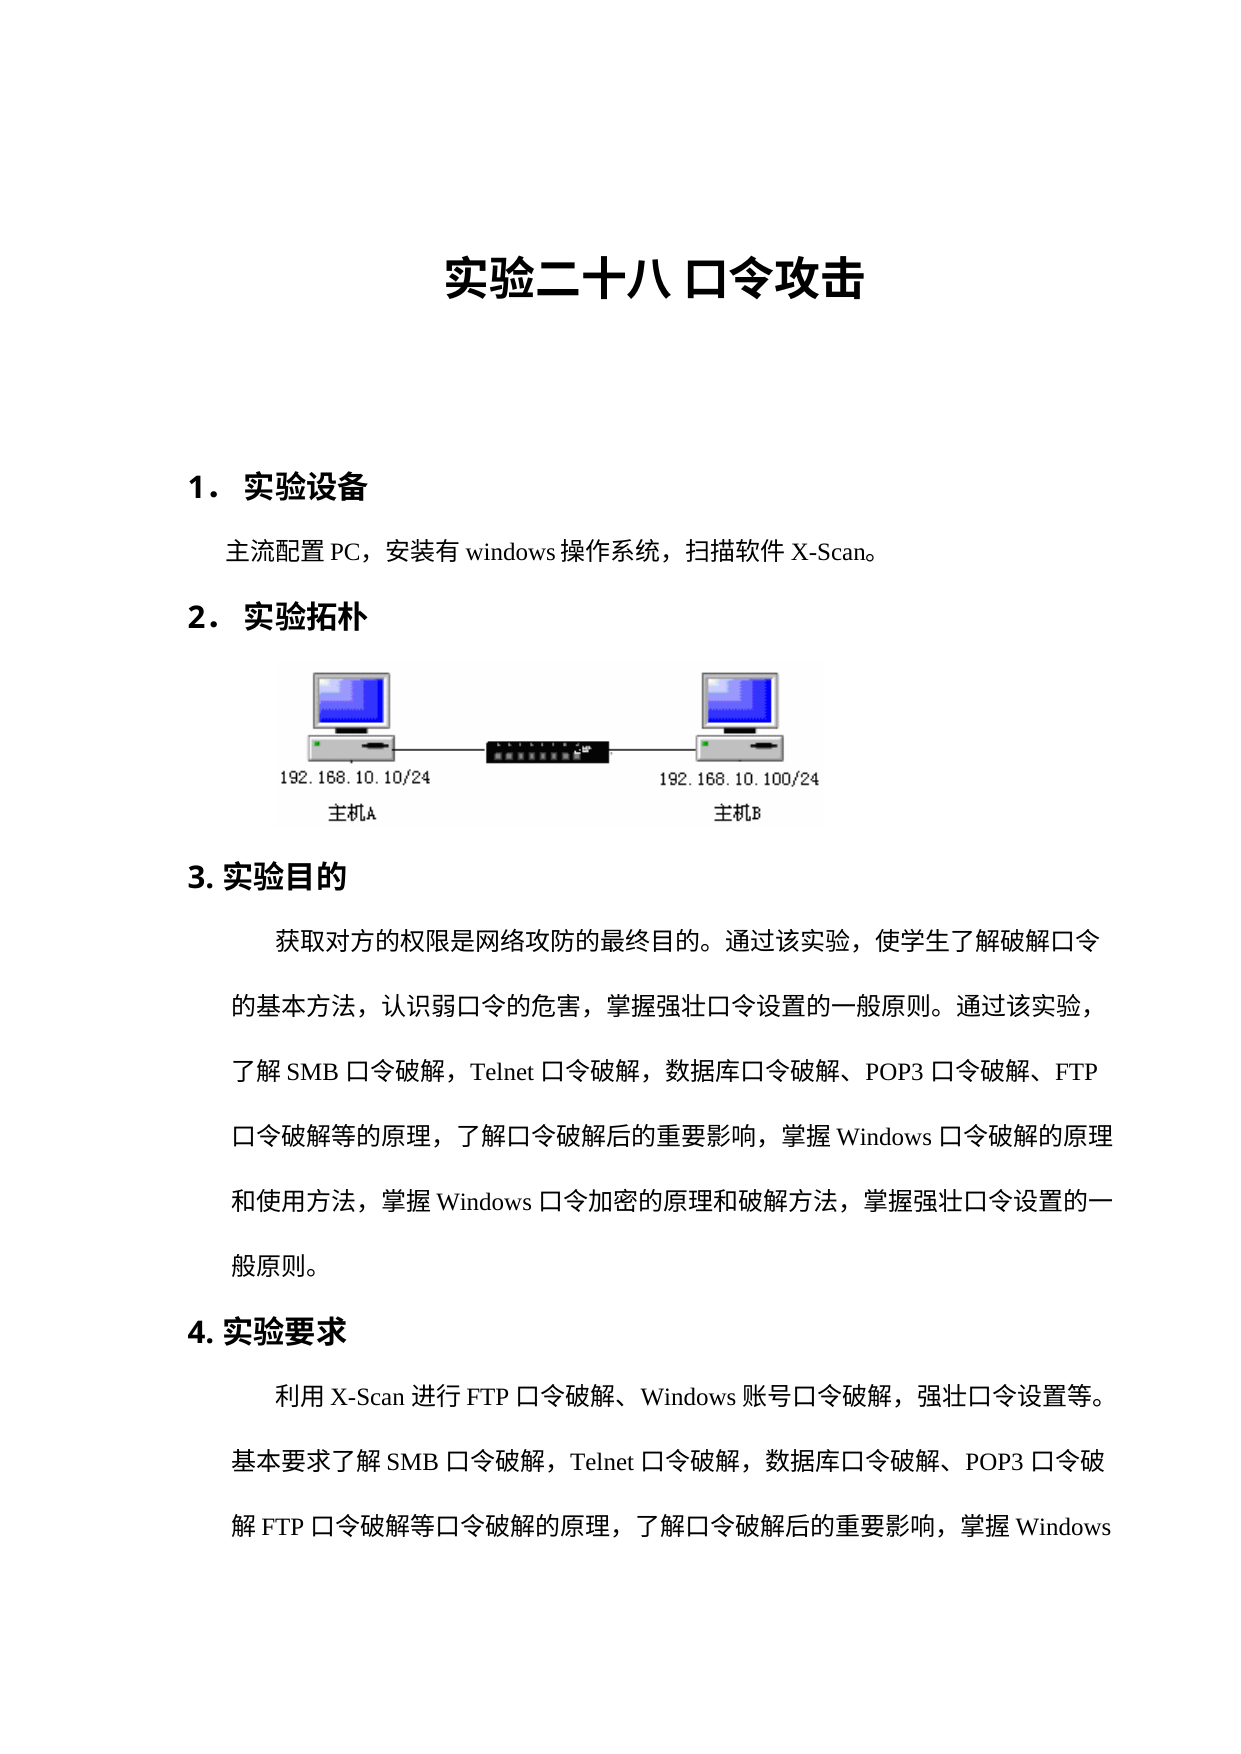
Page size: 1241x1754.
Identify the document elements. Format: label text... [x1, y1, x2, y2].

subtitle 实验二十八 口令攻击 [187, 227, 1122, 324]
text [231, 1362, 1122, 1557]
text 4. 实验要求 [187, 1297, 1122, 1362]
list 实验拓朴 [187, 582, 1122, 647]
text 主流配置PC，安装有windows操作系统，扫描软件X-Scan。 [187, 517, 1122, 582]
text 3. 实验目的 [187, 842, 1122, 907]
list 实验设备 [187, 452, 1122, 517]
text 获取对方的权限是网络攻防的最终目的。通过该实验，使学生了解破解口令的基本方法，认识弱口令的危害，掌握强壮口令设置的一般原则。通过该实验，了解SMB 口令破解，Telnet 口令破解，数据库口令破解、POP3 口令破解、FTP 口令破解等的原理，了解口令破解后的重要影响，掌握Windows 口令破解的原理和使用方法，掌握Windows 口令加密的原理和破解方法，掌握强壮口令设置的一般原则。 [231, 907, 1122, 1297]
